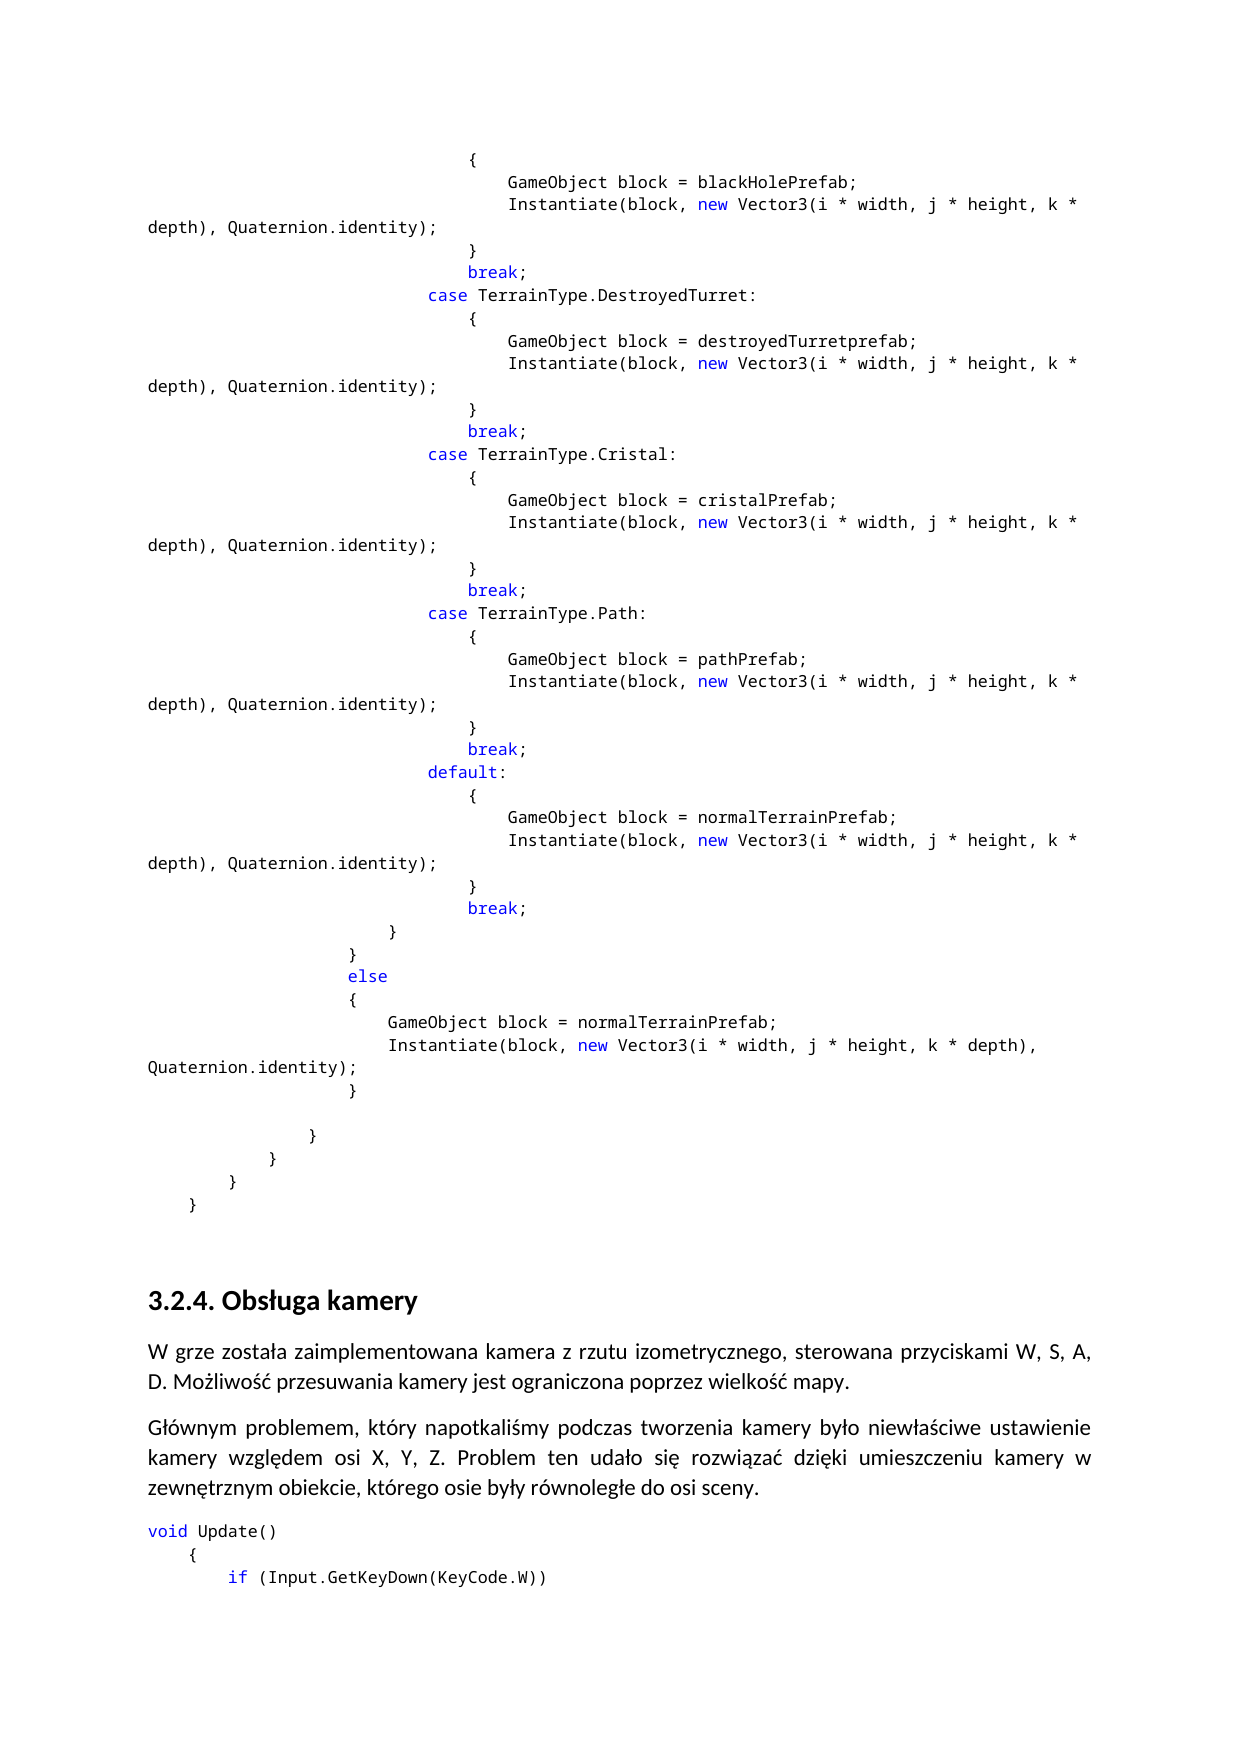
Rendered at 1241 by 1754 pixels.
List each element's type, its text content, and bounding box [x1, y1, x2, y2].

text GameObject block = pathPrefab; [148, 647, 1093, 670]
text break; [148, 261, 1093, 284]
text { [148, 148, 1093, 170]
text } [148, 920, 1093, 942]
text default: [148, 761, 1093, 783]
text Instantiate(block, new Vector3(i * width, j * height, k * depth), Quaternion.identity); [148, 829, 1093, 874]
text { [148, 783, 1093, 806]
text } [148, 874, 1093, 897]
text void Update() [148, 1520, 1093, 1543]
text Instantiate(block, new Vector3(i * width, j * height, k * depth), Quaternion.identity); [148, 352, 1093, 397]
text if (Input.GetKeyDown(KeyCode.W)) [148, 1565, 1093, 1588]
text } [148, 715, 1093, 738]
text Instantiate(block, new Vector3(i * width, j * height, k * depth), Quaternion.identity); [148, 511, 1093, 556]
text case TerrainType.Cristal: [148, 443, 1093, 466]
text GameObject block = normalTerrainPrefab; [148, 1011, 1093, 1033]
text case TerrainType.DestroyedTurret: [148, 284, 1093, 307]
text { [148, 1543, 1093, 1565]
text } [148, 1147, 1093, 1169]
text } [148, 1079, 1093, 1101]
text break; [148, 579, 1093, 602]
text GameObject block = normalTerrainPrefab; [148, 806, 1093, 829]
text 3.2.4. Obsługa kamery [148, 1282, 1093, 1318]
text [148, 193, 1093, 238]
text GameObject block = blackHolePrefab; [148, 170, 1093, 193]
text } [148, 556, 1093, 579]
text { [148, 624, 1093, 647]
text { [148, 988, 1093, 1011]
text break; [148, 420, 1093, 443]
text Instantiate(block, new Vector3(i * width, j * height, k * depth), Quaternion.identity); [148, 670, 1093, 715]
text case TerrainType.Path: [148, 602, 1093, 624]
text { [148, 466, 1093, 488]
text } [148, 942, 1093, 965]
text break; [148, 897, 1093, 920]
text } [148, 238, 1093, 261]
text break; [148, 738, 1093, 761]
text W grze została zaimplementowana kamera z rzutu izometrycznego, sterowana przyciskami W, S, A, D. Możliwość przesuwania kamery jest ograniczona poprzez wielkość mapy. [148, 1337, 1093, 1395]
text } [148, 1169, 1093, 1192]
text } [148, 1124, 1093, 1147]
text } [148, 1192, 1093, 1215]
text GameObject block = cristalPrefab; [148, 488, 1093, 511]
text { [148, 307, 1093, 329]
text else [148, 965, 1093, 988]
text GameObject block = destroyedTurretprefab; [148, 329, 1093, 352]
text Głównym problemem, który napotkaliśmy podczas tworzenia kamery było niewłaściwe ustawienie kamery względem osi X, Y, Z. Problem ten udało się rozwiązać dzięki umieszczeniu kamery w zewnętrznym obiekcie, którego osie były równoległe do osi sceny. [148, 1413, 1093, 1501]
text Instantiate(block, new Vector3(i * width, j * height, k * depth), Quaternion.identity); [148, 1033, 1093, 1079]
text } [148, 397, 1093, 420]
